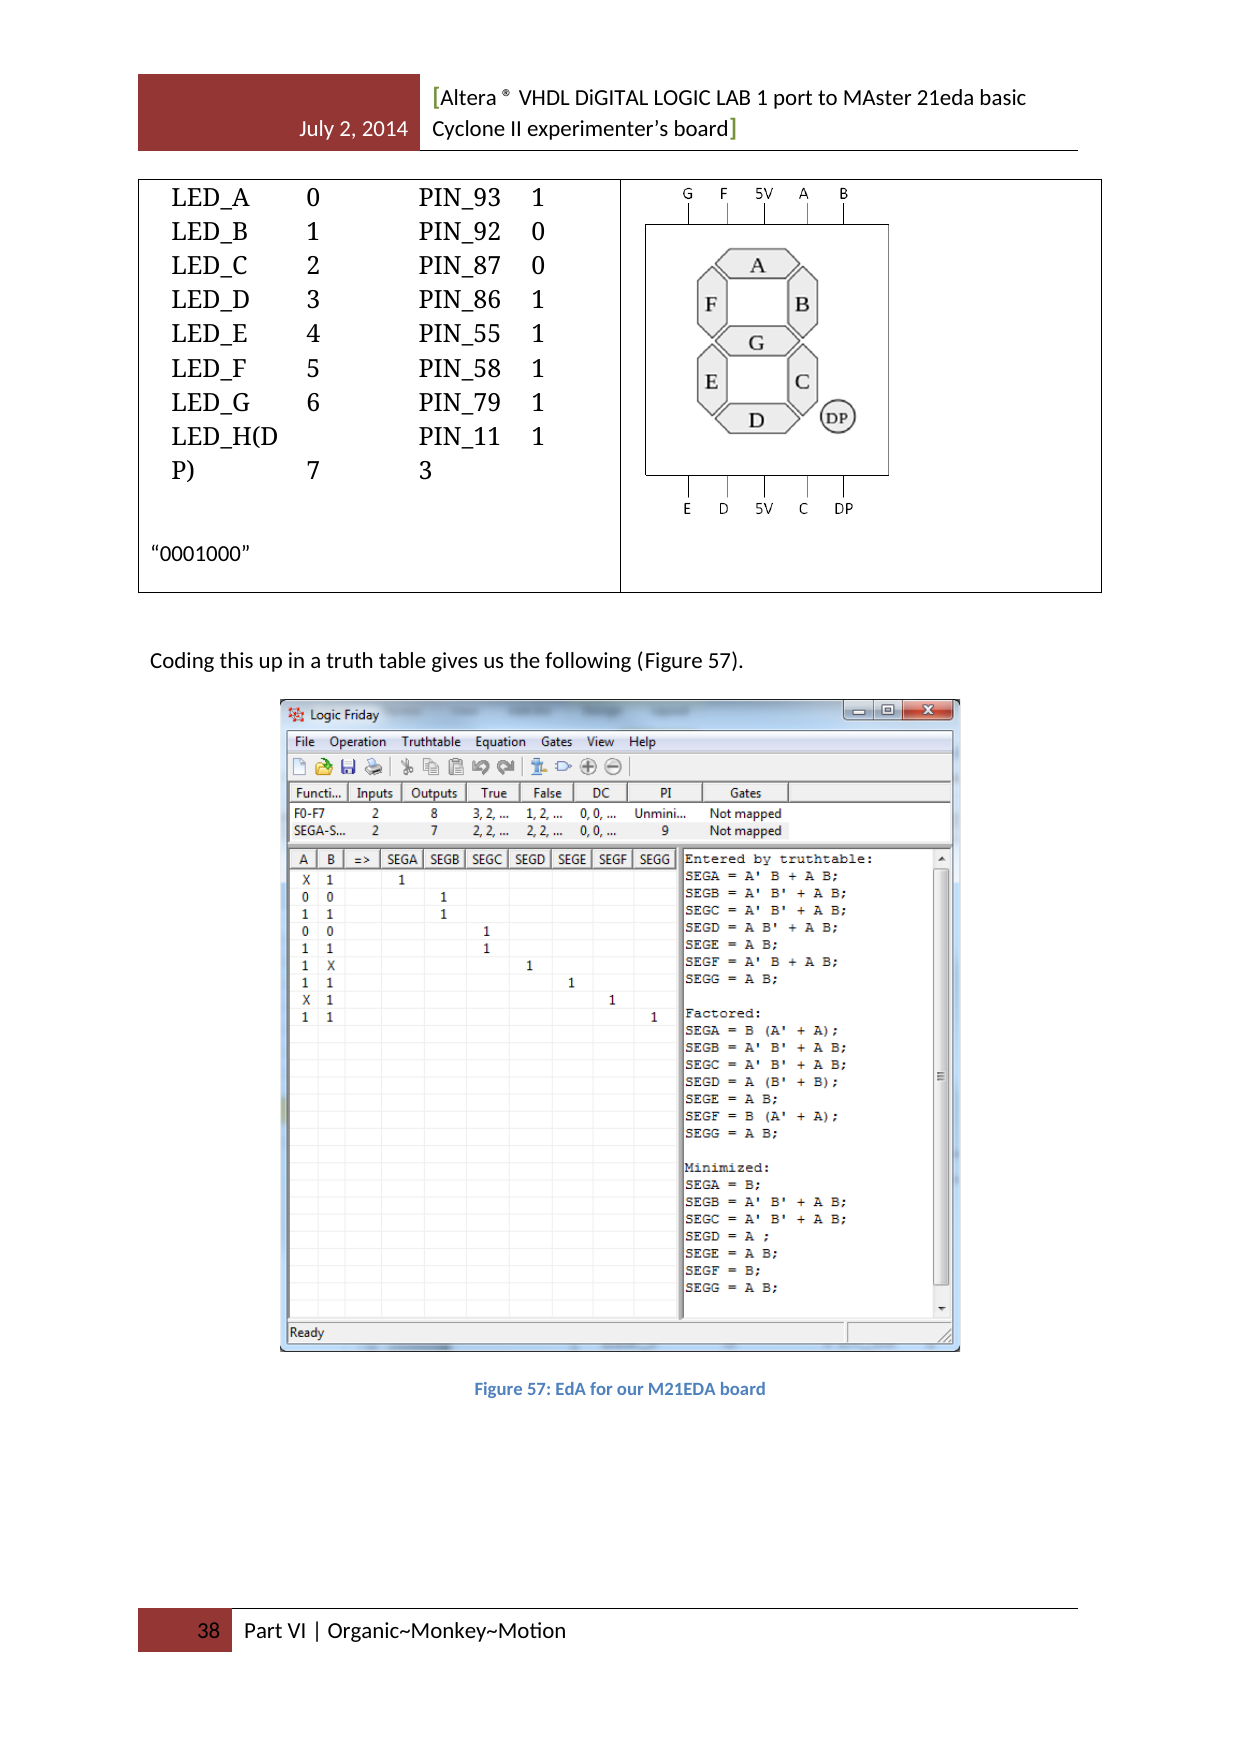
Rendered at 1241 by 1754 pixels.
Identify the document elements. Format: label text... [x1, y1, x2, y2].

table_cell “0001000” [139, 180, 620, 592]
picture [280, 699, 961, 1352]
table_cell [621, 180, 1101, 592]
picture [631, 180, 904, 528]
text Coding this up in a truth table gives us the following (Figure 57). [150, 646, 1090, 674]
